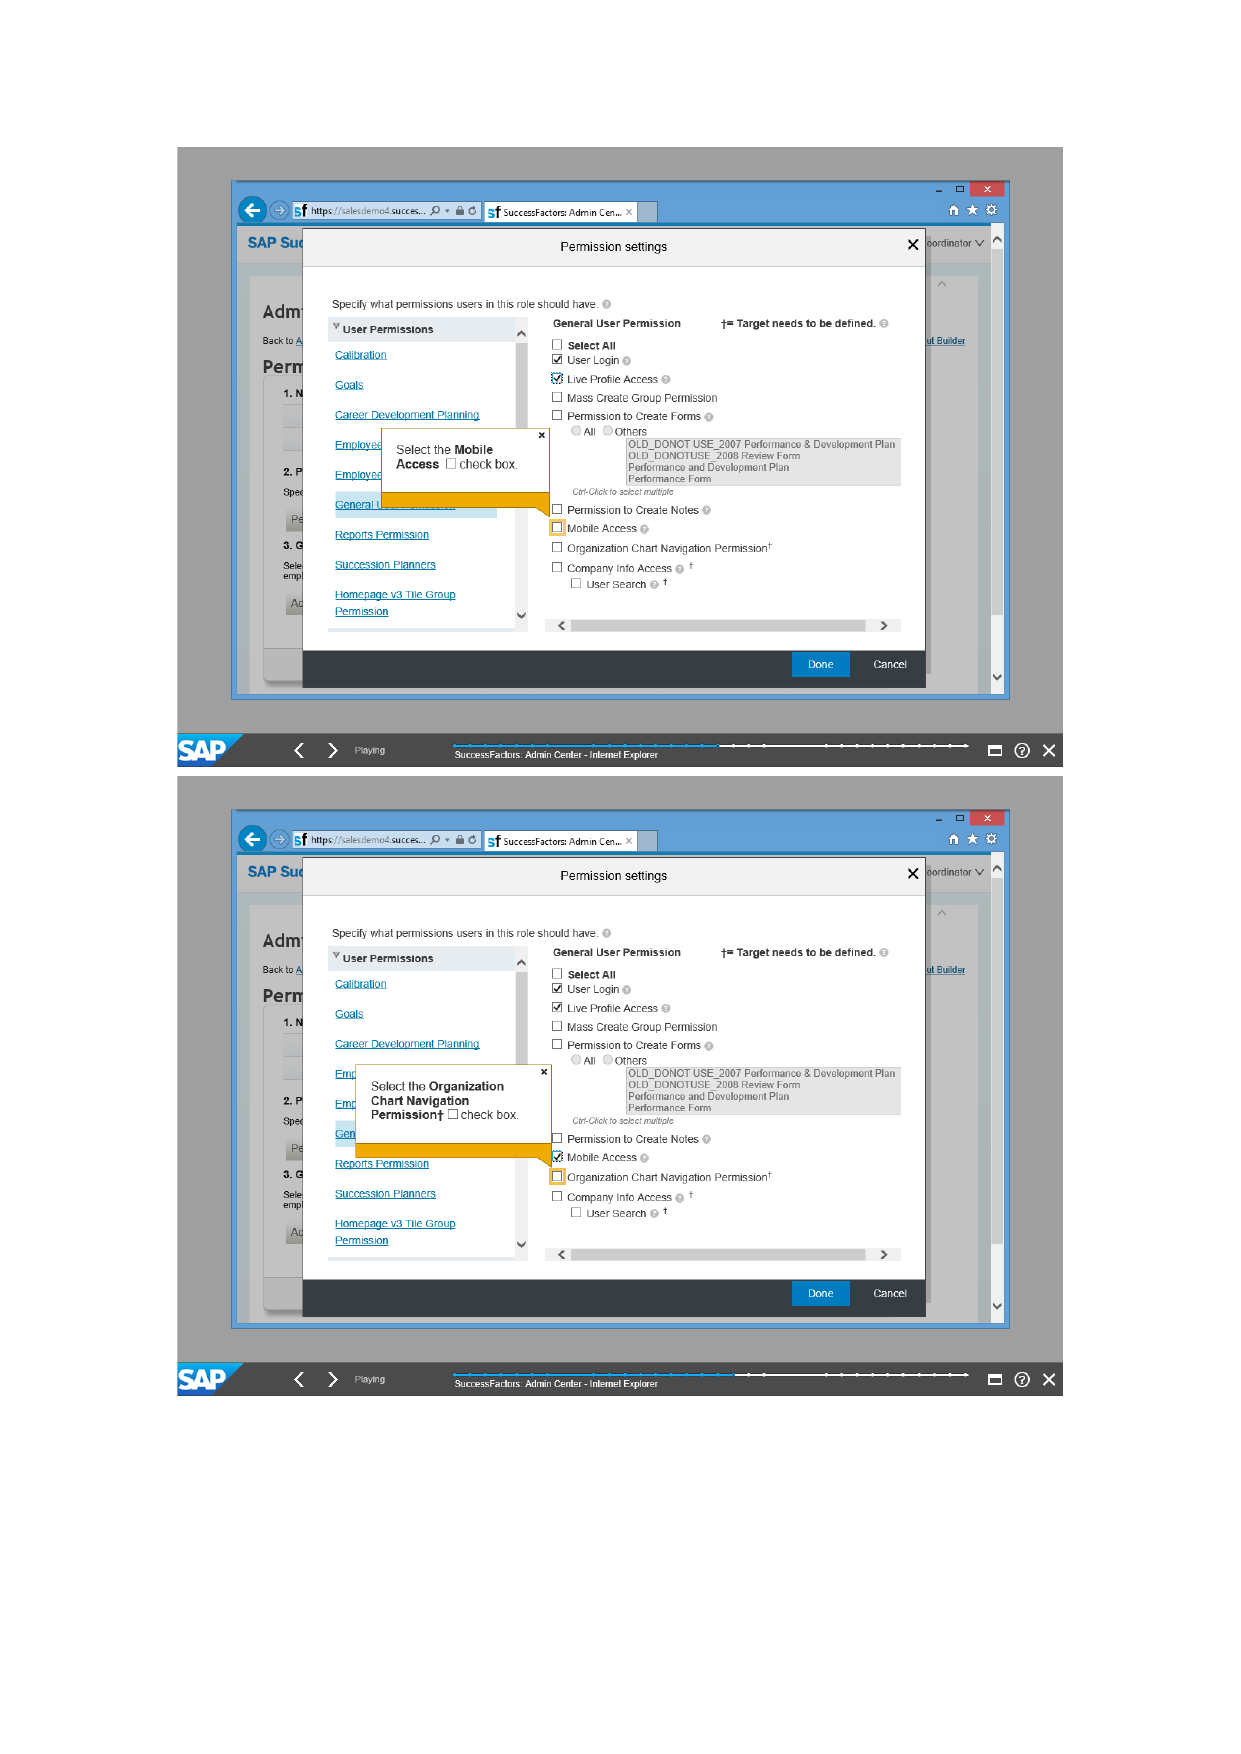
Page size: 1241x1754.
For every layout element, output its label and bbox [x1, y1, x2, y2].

picture [177, 776, 1063, 1396]
picture [177, 147, 1063, 767]
